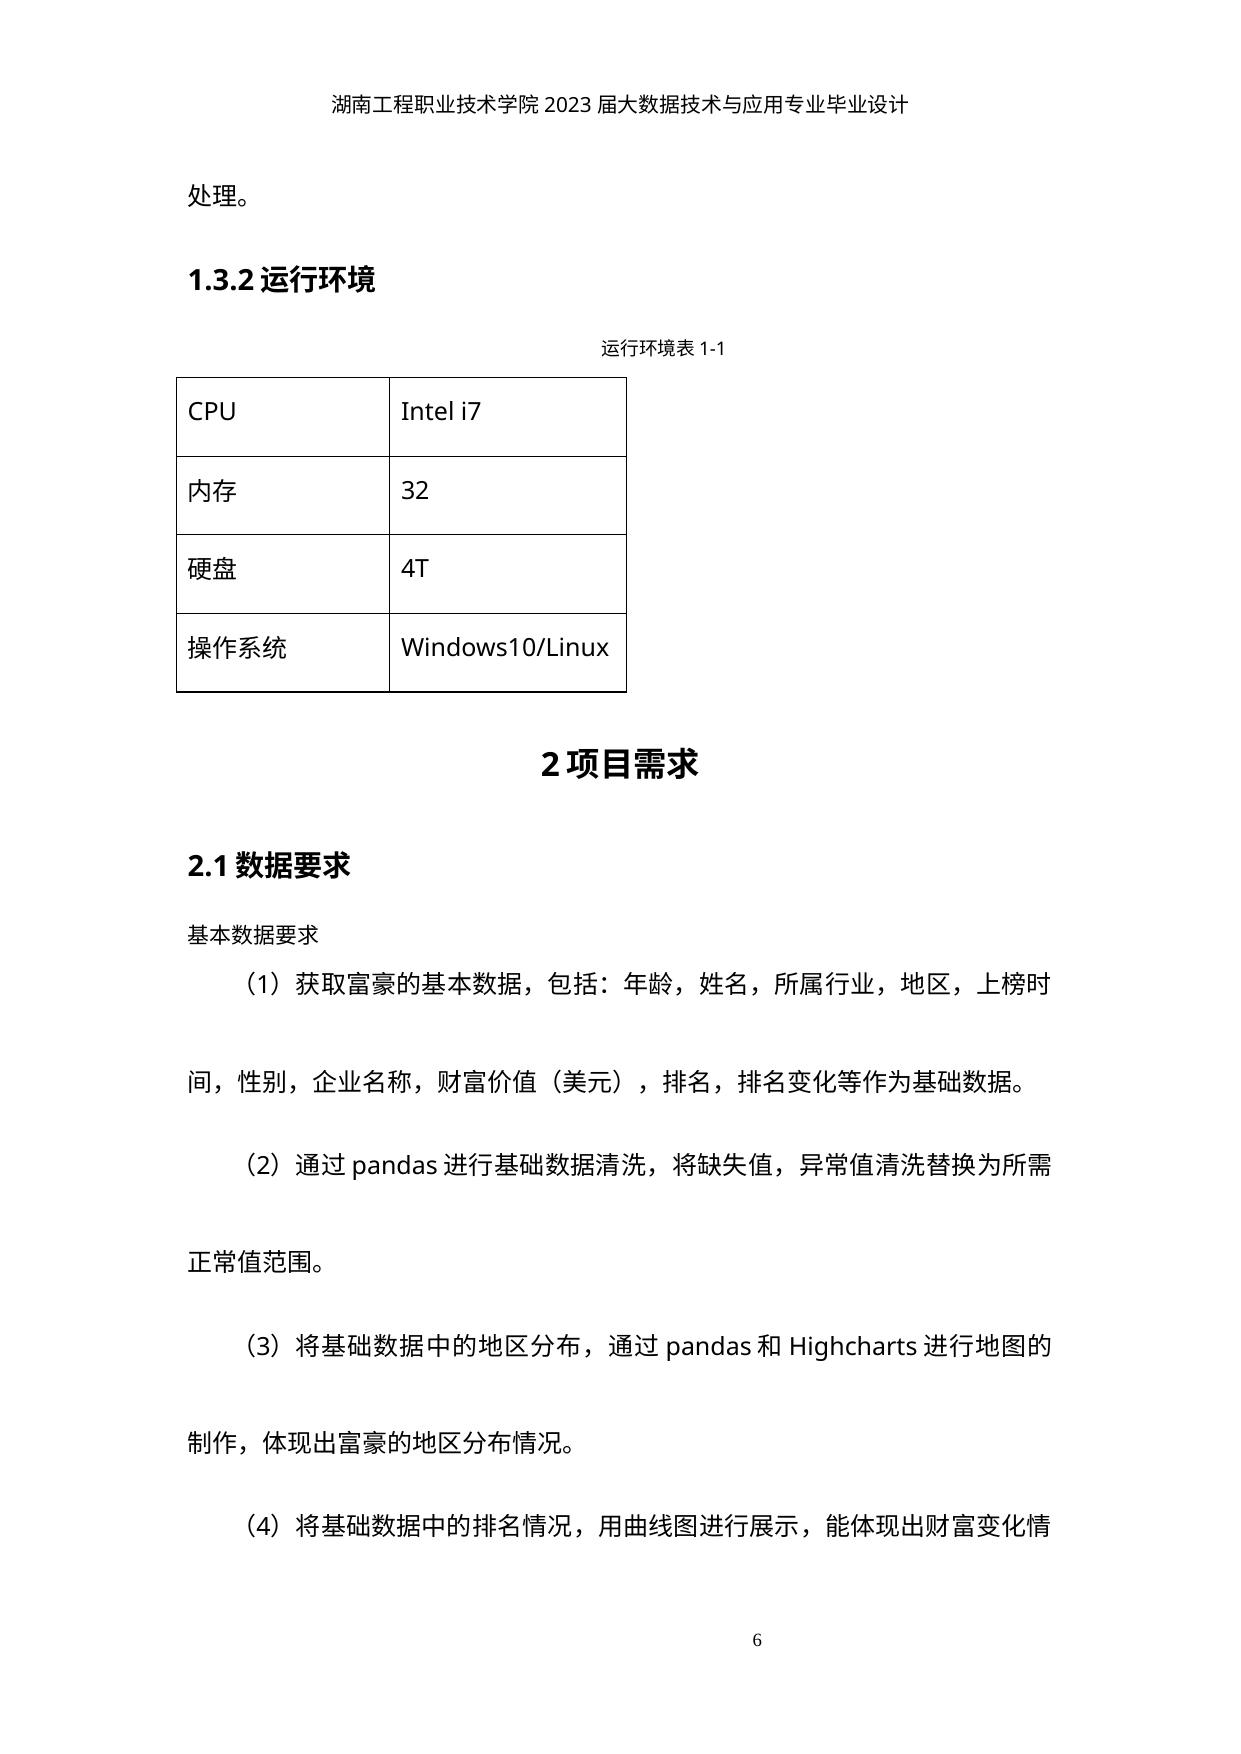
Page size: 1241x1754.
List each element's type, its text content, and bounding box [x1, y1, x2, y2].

text 运行环境表1-1 [231, 331, 1053, 364]
text 基本数据要求 [187, 918, 1053, 950]
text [187, 162, 1053, 227]
list 通过pandas进行基础数据清洗，将缺失值，异常值清洗替换为所需正常值范围。 [187, 1131, 1053, 1293]
table_header CPU [177, 378, 389, 456]
list 将基础数据中的地区分布，通过pandas和Highcharts进行地图的制作，体现出富豪的地区分布情况。 [187, 1312, 1053, 1474]
table_cell 内存 [177, 457, 389, 534]
table_cell 4T [390, 535, 626, 613]
subtitle 2.1数据要求 [187, 832, 1053, 897]
list 获取富豪的基本数据，包括：年龄，姓名，所属行业，地区，上榜时间，性别，企业名称，财富价值（美元），排名，排名变化等作为基础数据。 [187, 950, 1053, 1113]
subtitle 2项目需求 [187, 730, 1053, 795]
table_cell Windows10/Linux [390, 614, 626, 691]
table_header Intel i7 [390, 378, 626, 456]
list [187, 1492, 1053, 1557]
table_cell 硬盘 [177, 535, 389, 613]
table_cell 操作系统 [177, 614, 389, 691]
table_cell 32 [390, 457, 626, 534]
text 1.3.2运行环境 [187, 245, 1053, 310]
